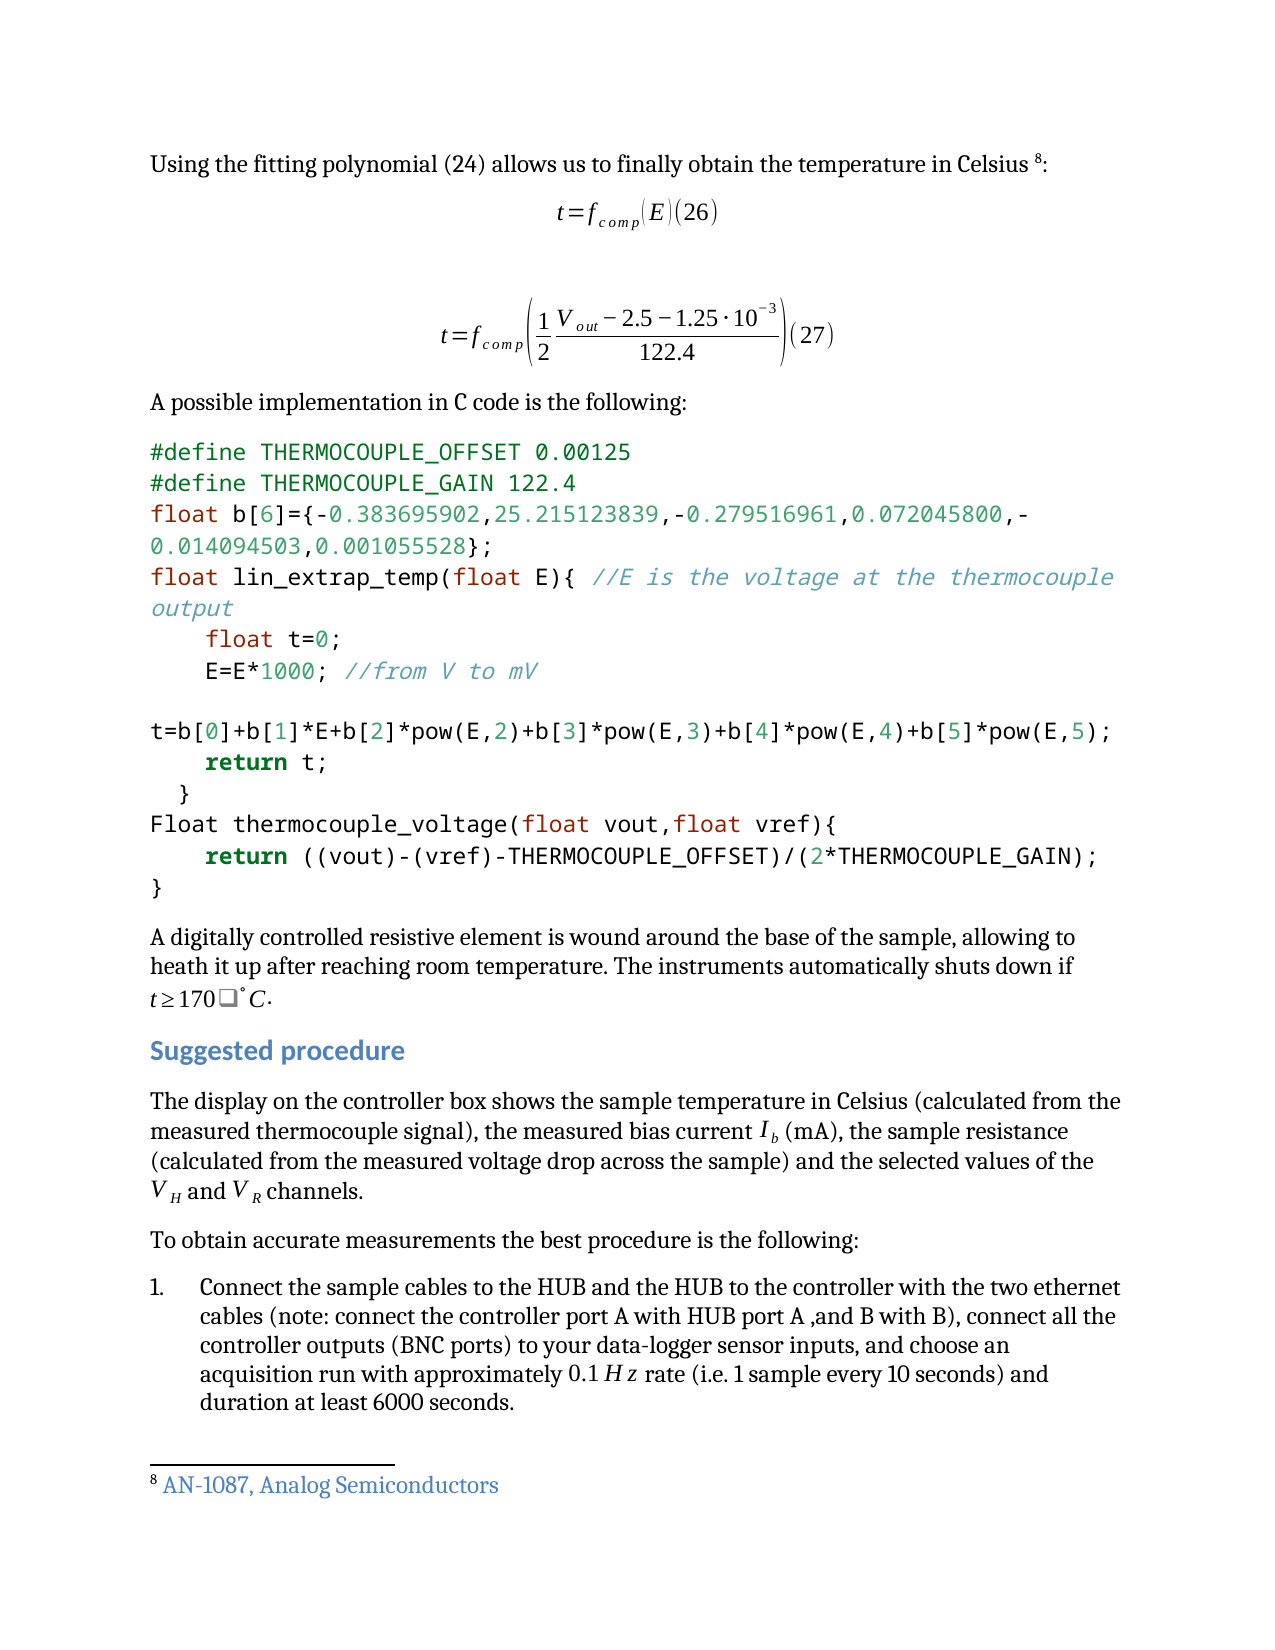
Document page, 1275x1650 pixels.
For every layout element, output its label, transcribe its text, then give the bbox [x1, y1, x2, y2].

text A digitally controlled resistive element is wound around the base of the sample, allowing to heath it up after reaching room temperature. The instruments automatically shuts down if . [150, 923, 1125, 1012]
text To obtain accurate measurements the best procedure is the following: [150, 1226, 1125, 1254]
text #define THERMOCOUPLE_OFFSET 0.00125 #define THERMOCOUPLE_GAIN 122.4 float b[6]={-0.383695902,25.215123839,-0.279516961,0.072045800,-0.014094503,0.001055528}; float lin_extrap_temp(float E){ //E is the voltage at the thermocouple output float t=0; E=E*1000; //from V to mV t=b[0]+b[1]*E+b[2]*pow(E,2)+b[3]*pow(E,3)+b[4]*pow(E,4)+b[5]*pow(E,5); return t; } Float thermocouple_voltage(float vout,float vref){ return ((vout)-(vref)-THERMOCOUPLE_OFFSET)/(2*THERMOCOUPLE_GAIN); } [150, 436, 1125, 902]
subtitle Suggested procedure [150, 1032, 1125, 1068]
text The display on the controller box shows the sample temperature in Celsius (calculated from the measured thermocouple signal), the measured bias current (mA), the sample resistance (calculated from the measured voltage drop across the sample) and the selected values of the and channels. [150, 1087, 1125, 1207]
text Using the fitting polynomial (24) allows us to finally obtain the temperature in Celsius : [150, 150, 1125, 179]
list Connect the sample cables to the HUB and the HUB to the controller with the two ethernet cables (note: connect the controller port A with HUB port A ,and B with B), connect all the controller outputs (BNC ports) to your data-logger sensor inputs, and choose an acquisition run with approximately rate (i.e. 1 sample every 10 seconds) and duration at least 6000 seconds. [150, 1273, 1125, 1417]
text A possible implementation in C code is the following: [150, 388, 1125, 417]
